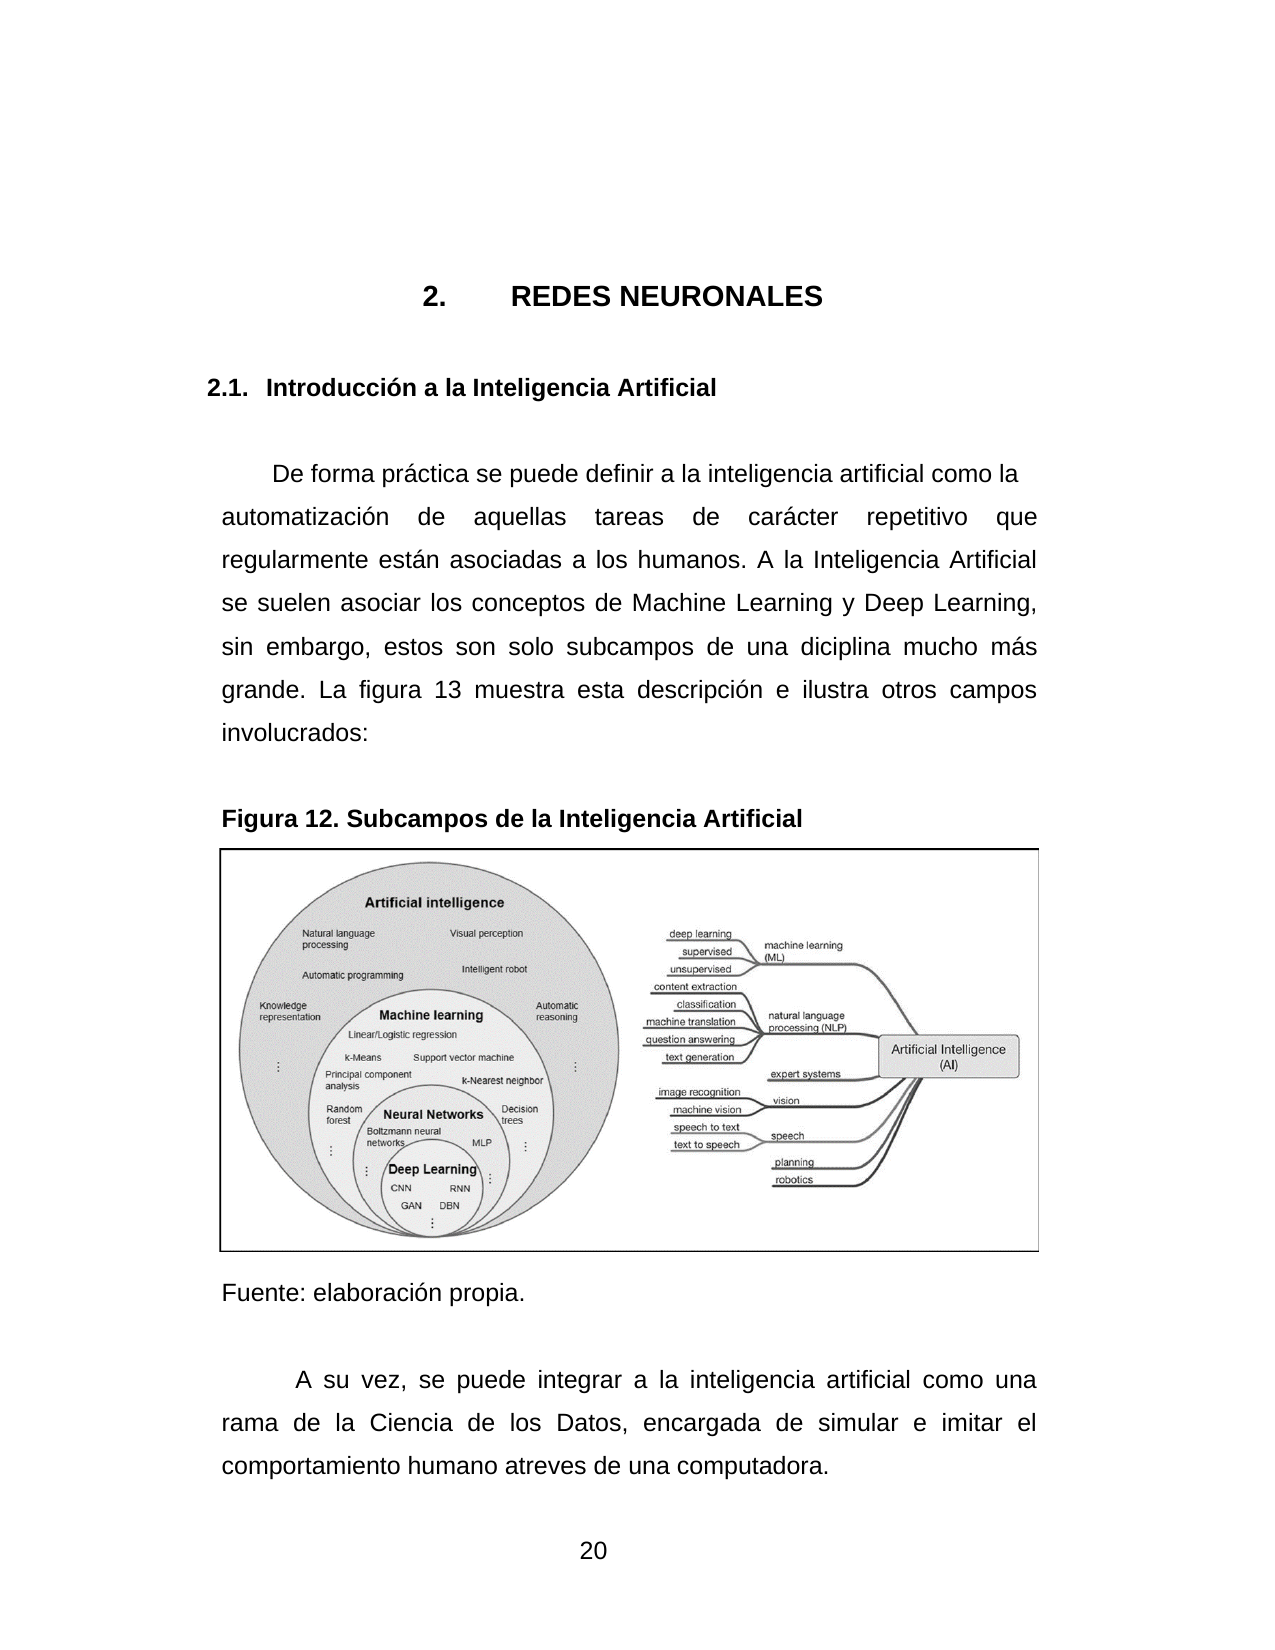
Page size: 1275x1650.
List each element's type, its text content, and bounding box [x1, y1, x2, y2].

text Redes Neuronales [207, 279, 1039, 313]
picture [219, 848, 1039, 1252]
list De forma práctica se puede definir a la inteligencia artificial como la [221, 459, 1039, 488]
list automatización de aquellas tareas de carácter repetitivo que regularmente están asociadas a los humanos. A la Inteligencia Artificial se suelen asociar los conceptos de Machine Learning y Deep Learning, sin embargo, estos son solo subcampos de una diciplina mucho más grande. La figura 13 muestra esta descripción e ilustra otros campos involucrados: [221, 502, 1039, 747]
list Fuente: elaboración propia. [221, 1278, 1039, 1307]
list Introducción a la Inteligencia Artificial [207, 373, 1039, 402]
list Figura 12. Subcampos de la Inteligencia Artificial [221, 804, 1039, 833]
list A su vez, se puede integrar a la inteligencia artificial como una rama de la Ciencia de los Datos, encargada de simular e imitar el comportamiento humano atreves de una computadora. [221, 1365, 1039, 1480]
